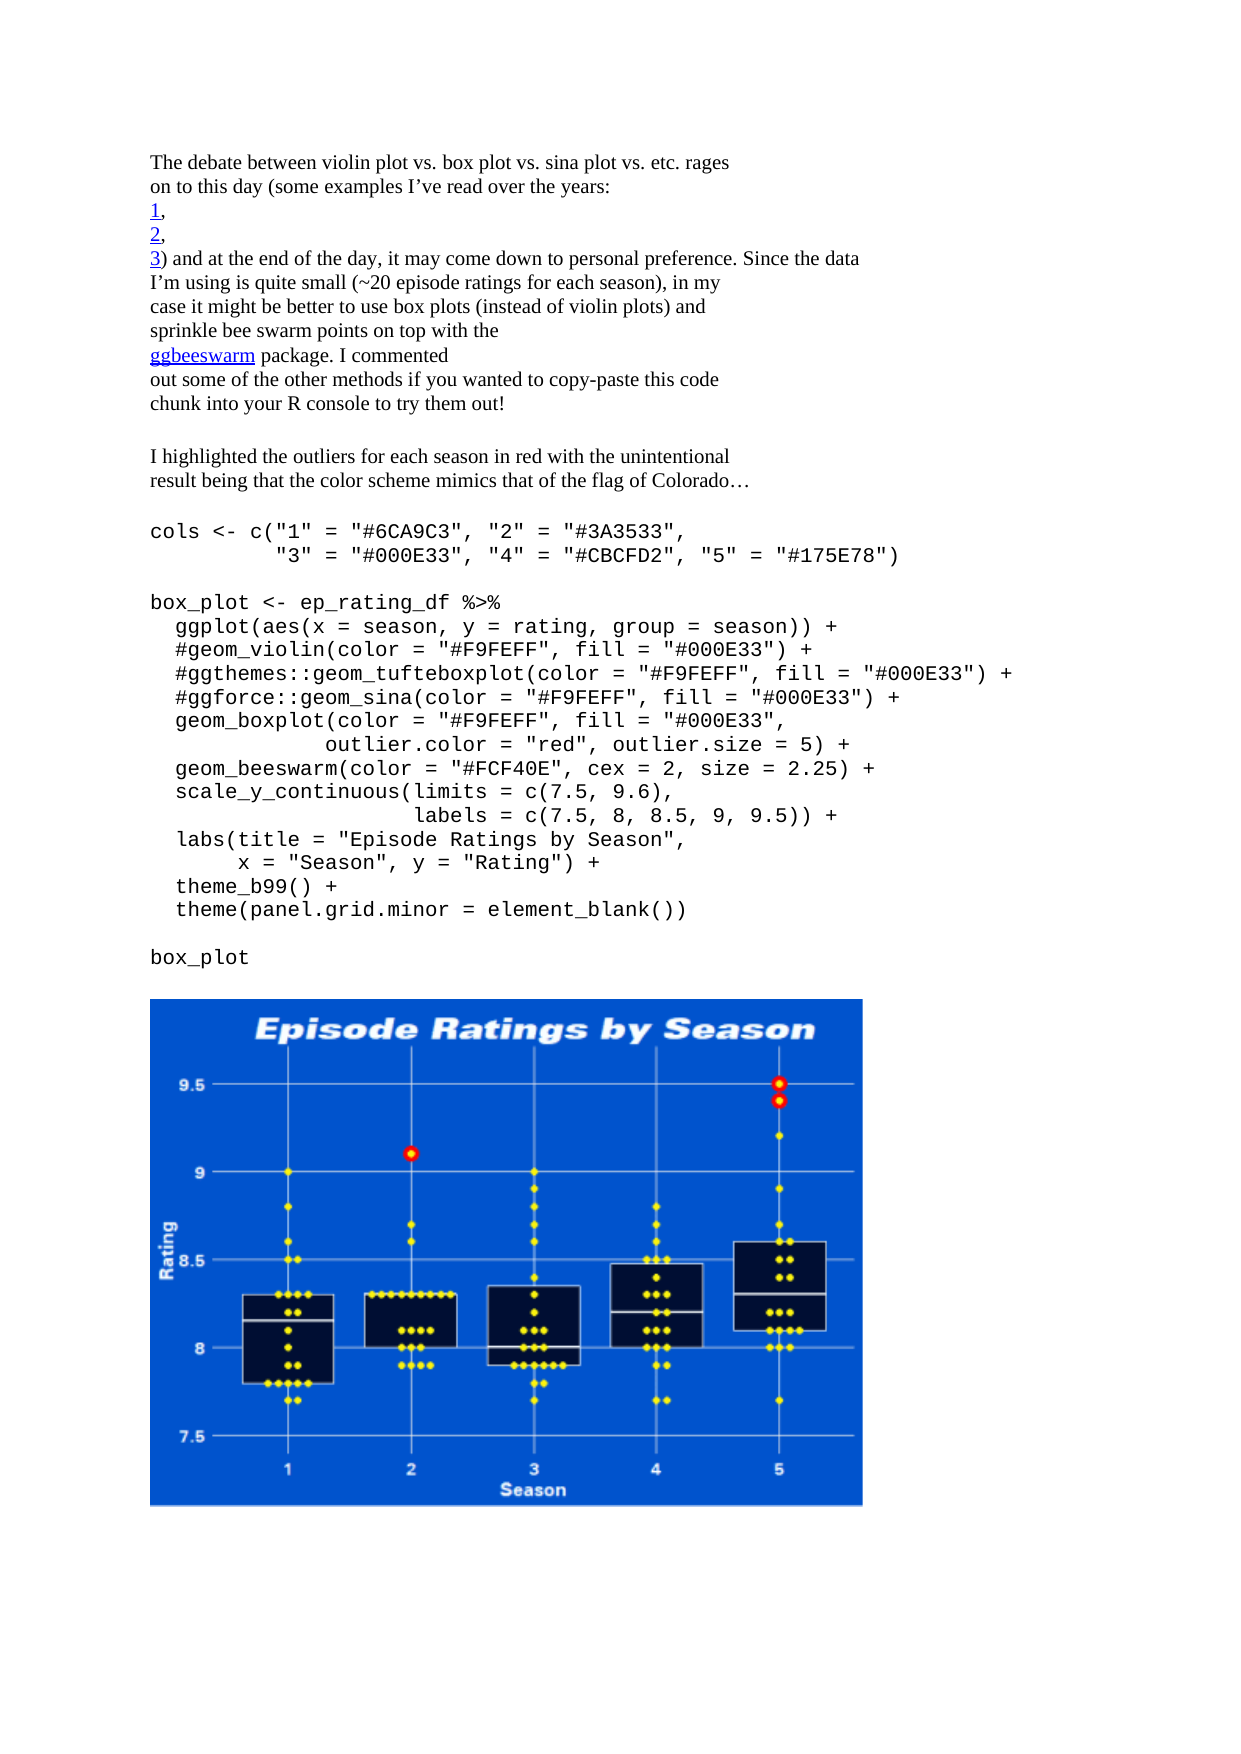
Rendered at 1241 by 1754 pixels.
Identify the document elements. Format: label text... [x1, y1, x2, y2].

text labs(title = "Episode Ratings by Season", [150, 828, 1090, 852]
text labels = c(7.5, 8, 8.5, 9, 9.5)) + [150, 805, 1090, 828]
text box_plot <- ep_rating_df %>% [150, 592, 1090, 616]
text "3" = "#000E33", "4" = "#CBCFD2", "5" = "#175E78") [150, 545, 1090, 568]
text #ggforce::geom_sina(color = "#F9FEFF", fill = "#000E33") + [150, 687, 1090, 710]
text theme(panel.grid.minor = element_blank()) [150, 899, 1090, 923]
text #geom_violin(color = "#F9FEFF", fill = "#000E33") + [150, 639, 1090, 663]
text geom_boxplot(color = "#F9FEFF", fill = "#000E33", [150, 710, 1090, 734]
text #ggthemes::geom_tufteboxplot(color = "#F9FEFF", fill = "#000E33") + [150, 663, 1090, 687]
text outlier.color = "red", outlier.size = 5) + [150, 734, 1090, 758]
text theme_b99() + [150, 876, 1090, 899]
picture [150, 999, 863, 1507]
text x = "Season", y = "Rating") + [150, 852, 1090, 876]
text geom_beeswarm(color = "#FCF40E", cex = 2, size = 2.25) + [150, 758, 1090, 781]
text The debate between violin plot vs. box plot vs. sina plot vs. etc. rages on to this day (some examples I’ve read over the years: 1, 2, 3) and at the end of the day, it may come down to personal preference. Since the data I’m using is quite small (~20 episode ratings for each season), in my case it might be better to use box plots (instead of violin plots) and sprinkle bee swarm points on top with the ggbeeswarm package. I commented out some of the other methods if you wanted to copy-paste this code chunk into your R console to try them out! [150, 150, 1090, 415]
text scale_y_continuous(limits = c(7.5, 9.6), [150, 781, 1090, 805]
text box_plot [150, 947, 1090, 970]
text cols <- c("1" = "#6CA9C3", "2" = "#3A3533", [150, 521, 1090, 545]
text ggplot(aes(x = season, y = rating, group = season)) + [150, 616, 1090, 639]
text I highlighted the outliers for each season in red with the unintentional result being that the color scheme mimics that of the flag of Colorado… [150, 444, 1090, 492]
